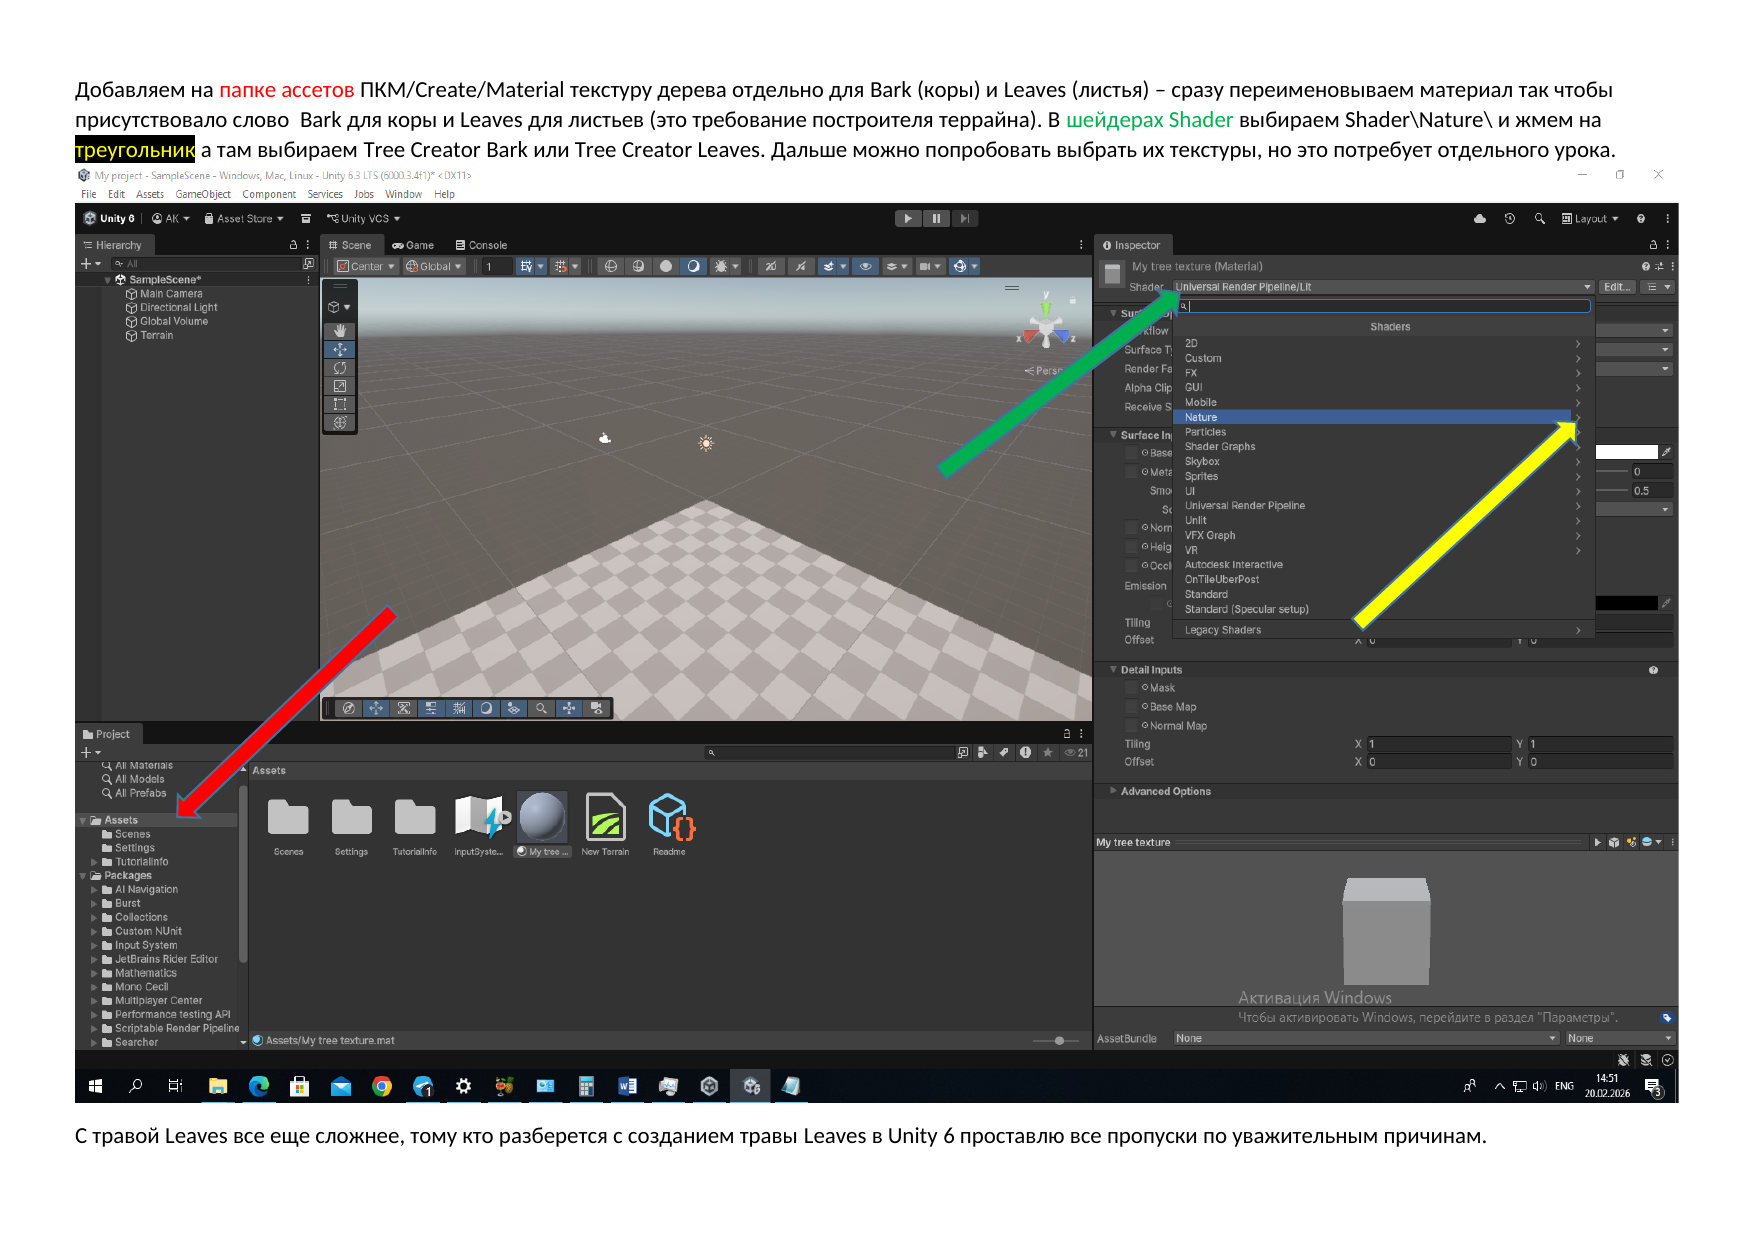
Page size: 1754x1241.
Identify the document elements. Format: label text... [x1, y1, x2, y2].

picture [75, 165, 1679, 1103]
text С травой Leaves все еще сложнее, тому кто разберется с созданием травы Leaves в Unity 6 проставлю все пропуски по уважительным причинам. [75, 1121, 1679, 1149]
text Добавляем на папке ассетов ПКМ/Create/Material текстуру дерева отдельно для Bark (коры) и Leaves (листья) – сразу переименовываем материал так чтобы присутствовало слово Bark для коры и Leaves для листьев (это требование построителя террайна). В шейдерах Shader выбираем Shader\Nature\ и жмем на треугольник а там выбираем Tree Creator Bark или Tree Creator Leaves. Дальше можно попробовать выбрать их текстуры, но это потребует отдельного урока. [75, 75, 1679, 165]
